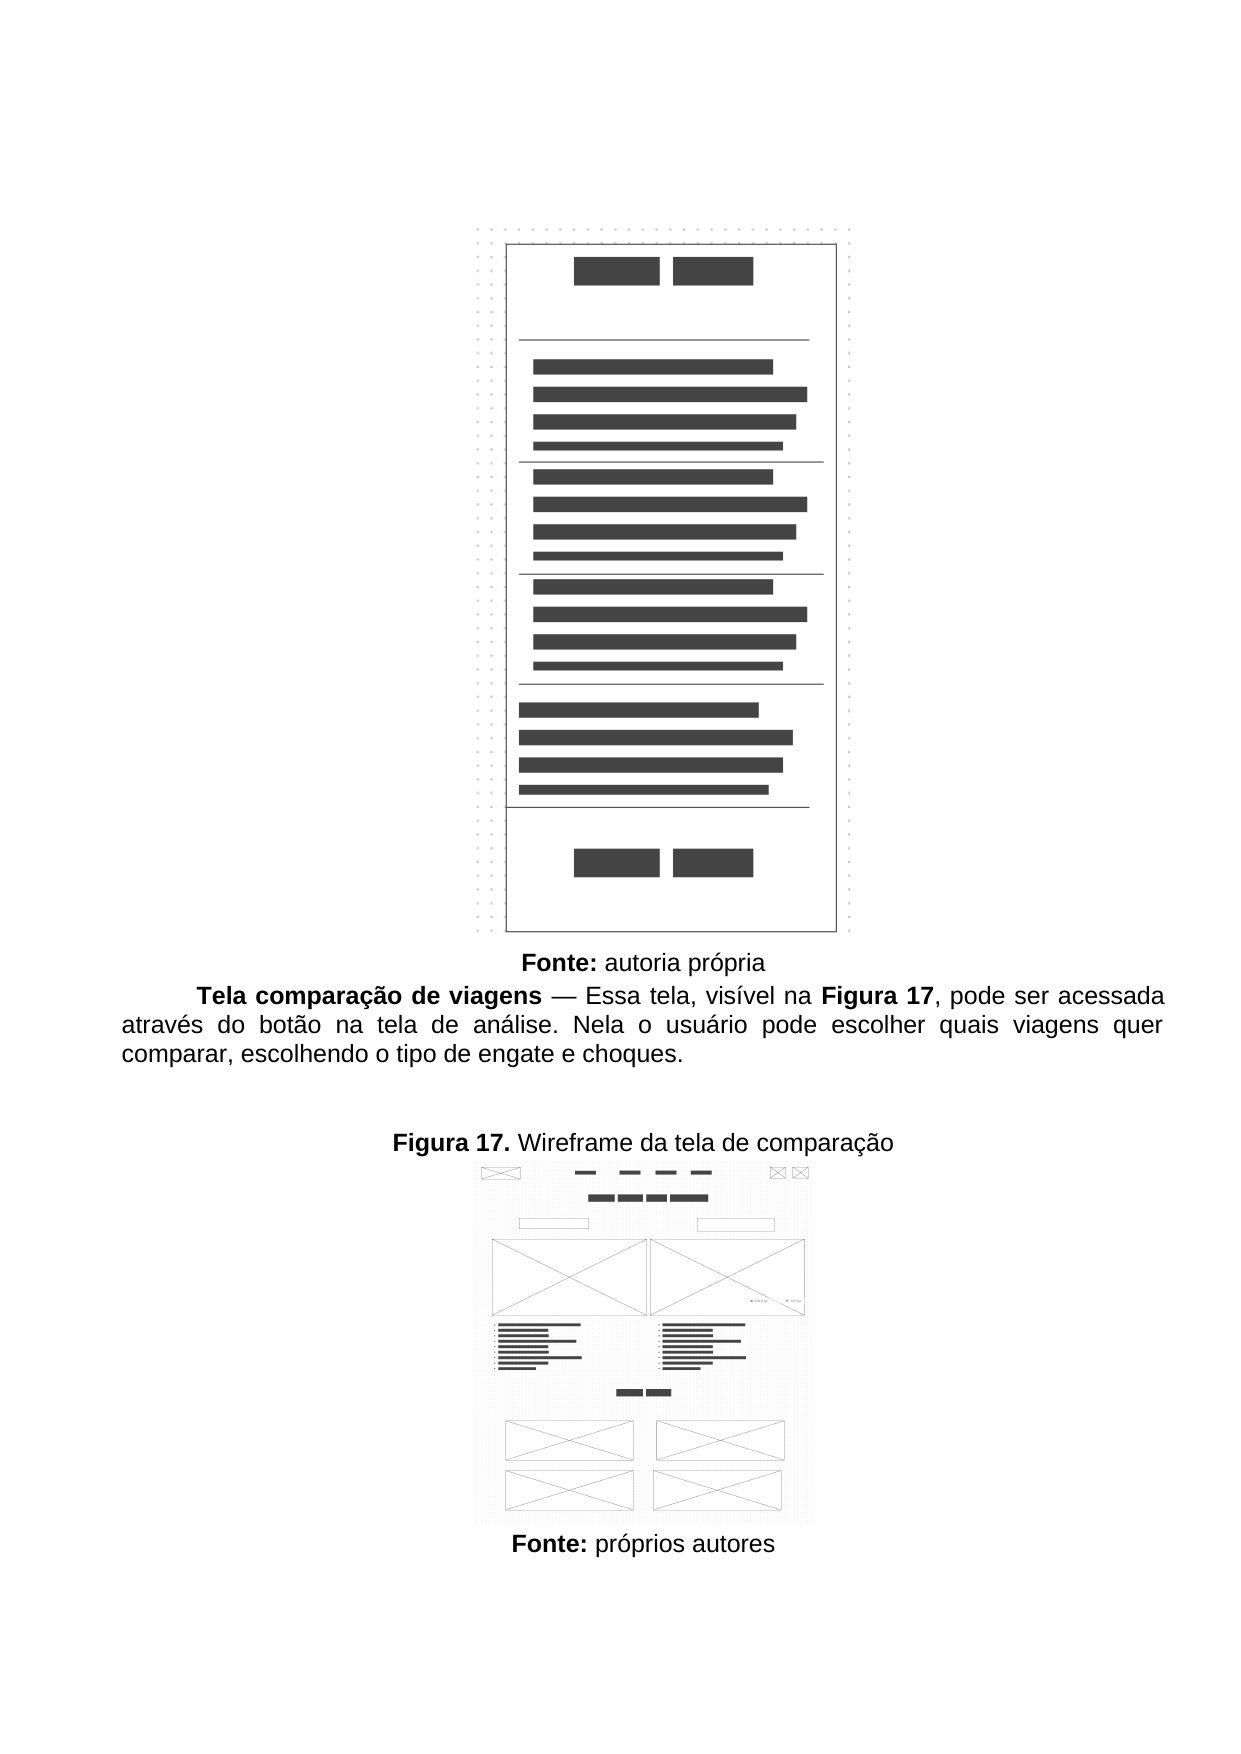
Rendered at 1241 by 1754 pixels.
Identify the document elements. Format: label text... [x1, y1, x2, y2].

text Figura 17. Wireframe da tela de comparação [121, 1128, 1165, 1157]
picture [475, 225, 858, 940]
picture [472, 1160, 815, 1525]
text Fonte: autoria própria [121, 948, 1165, 977]
text Tela comparação de viagens — Essa tela, visível na Figura 17, pode ser acessada através do botão na tela de análise. Nela o usuário pode escolher quais viagens quer comparar, escolhendo o tipo de engate e choques. [121, 981, 1165, 1067]
text Fonte: próprios autores [121, 1529, 1165, 1558]
